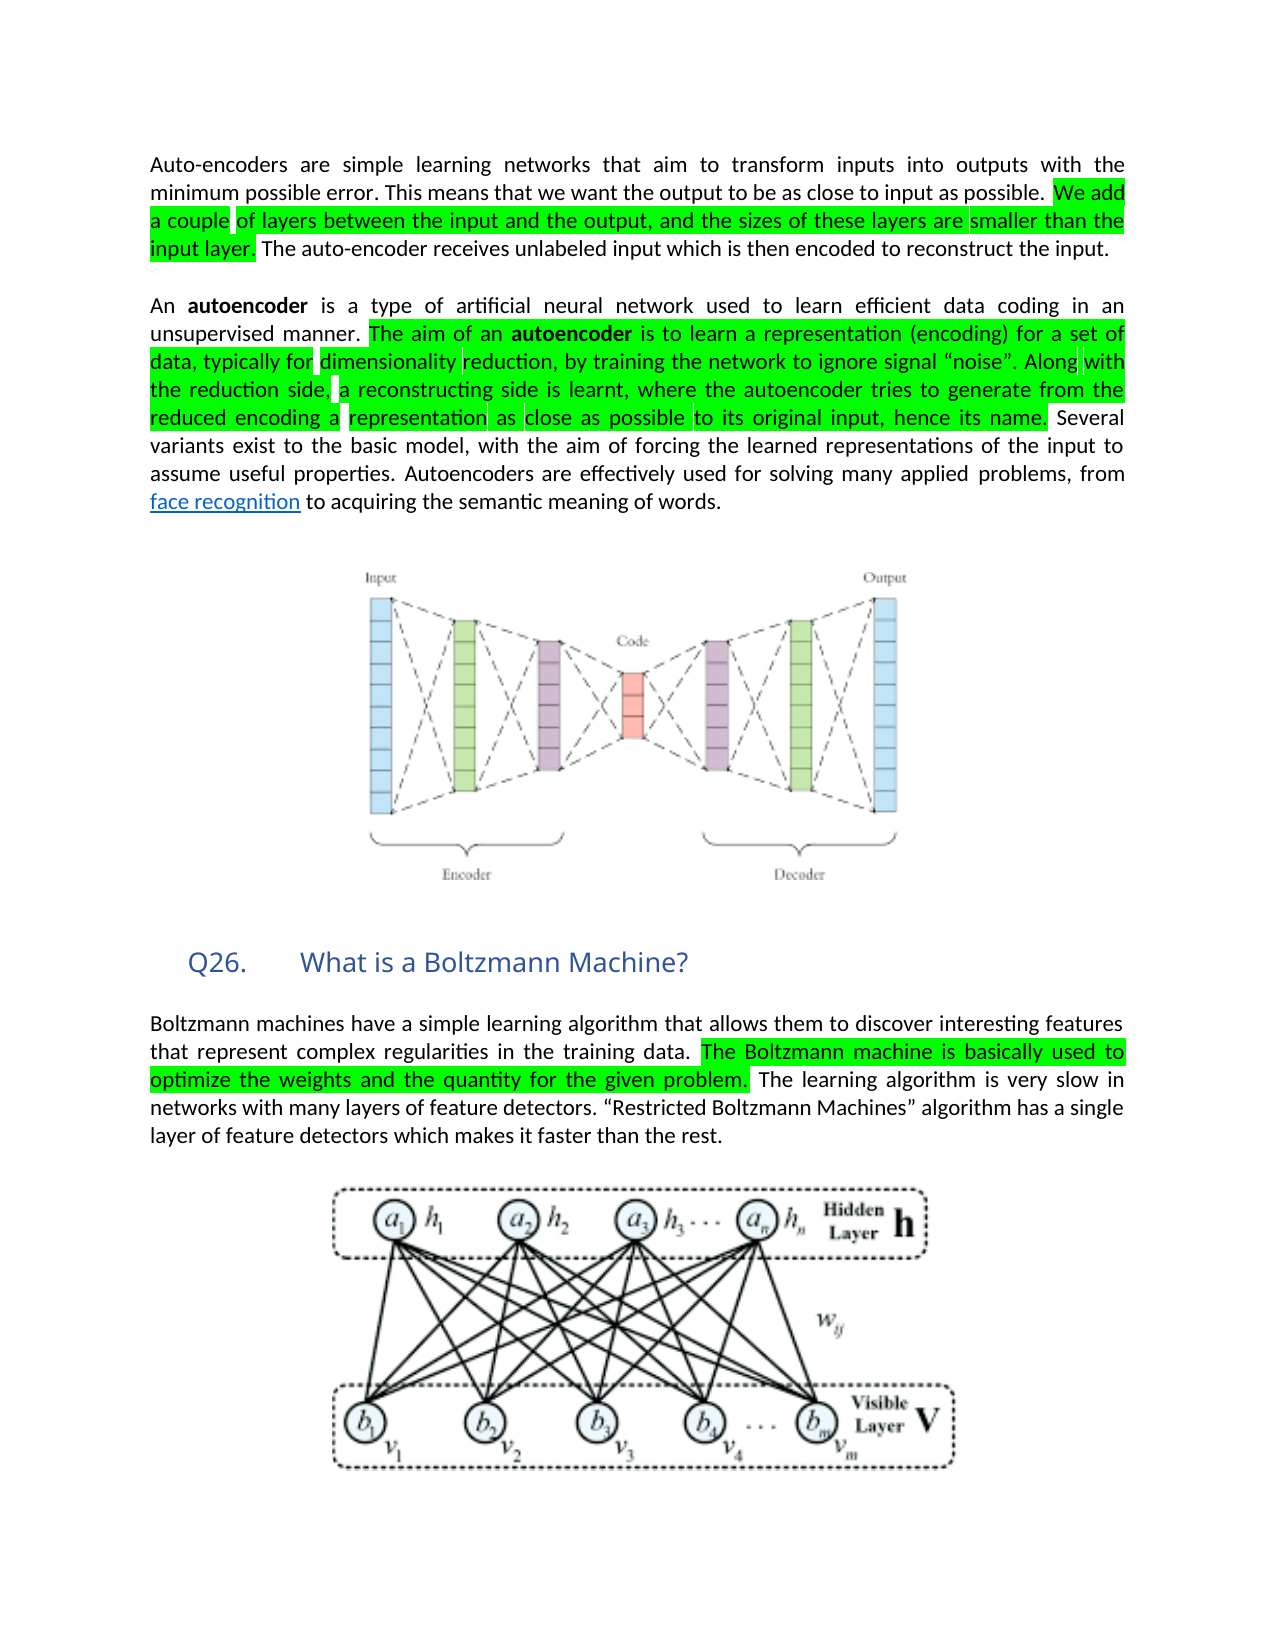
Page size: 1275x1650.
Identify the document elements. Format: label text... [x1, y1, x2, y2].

picture [365, 572, 907, 880]
text An autoencoder is a type of artificial neural network used to learn efficient data coding in an unsupervised manner. The aim of an autoencoder is to learn a representation (encoding) for a set of data, typically for dimensionality reduction, by training the network to ignore signal “noise”. Along with the reduction side, a reconstructing side is learnt, where the autoencoder tries to generate from the reduced encoding a representation as close as possible to its original input, hence its name. Several variants exist to the basic model, with the aim of forcing the learned representations of the input to assume useful properties. Autoencoders are effectively used for solving many applied problems, from face recognition to acquiring the semantic meaning of words. [150, 291, 1126, 515]
picture [332, 1183, 957, 1471]
text Boltzmann machines have a simple learning algorithm that allows them to discover interesting features that represent complex regularities in the training data. The Boltzmann machine is basically used to optimize the weights and the quantity for the given problem. The learning algorithm is very slow in networks with many layers of feature detectors. “Restricted Boltzmann Machines” algorithm has a single layer of feature detectors which makes it faster than the rest. [150, 1009, 1126, 1066]
text Boltzmann machines have a simple learning algorithm that allows them to discover interesting features that represent complex regularities in the training data. The Boltzmann machine is basically used to optimize the weights and the quantity for the given problem. The learning algorithm is very slow in networks with many layers of feature detectors. “Restricted Boltzmann Machines” algorithm has a single layer of feature detectors which makes it faster than the rest. [150, 1066, 1126, 1149]
subtitle Q26. What is a Boltzmann Machine? [187, 943, 1246, 980]
text Auto-encoders are simple learning networks that aim to transform inputs into outputs with the minimum possible error. This means that we want the output to be as close to input as possible. We add a couple of layers between the input and the output, and the sizes of these layers are smaller than the input layer. The auto-encoder receives unlabeled input which is then encoded to reconstruct the input. [150, 150, 1126, 262]
